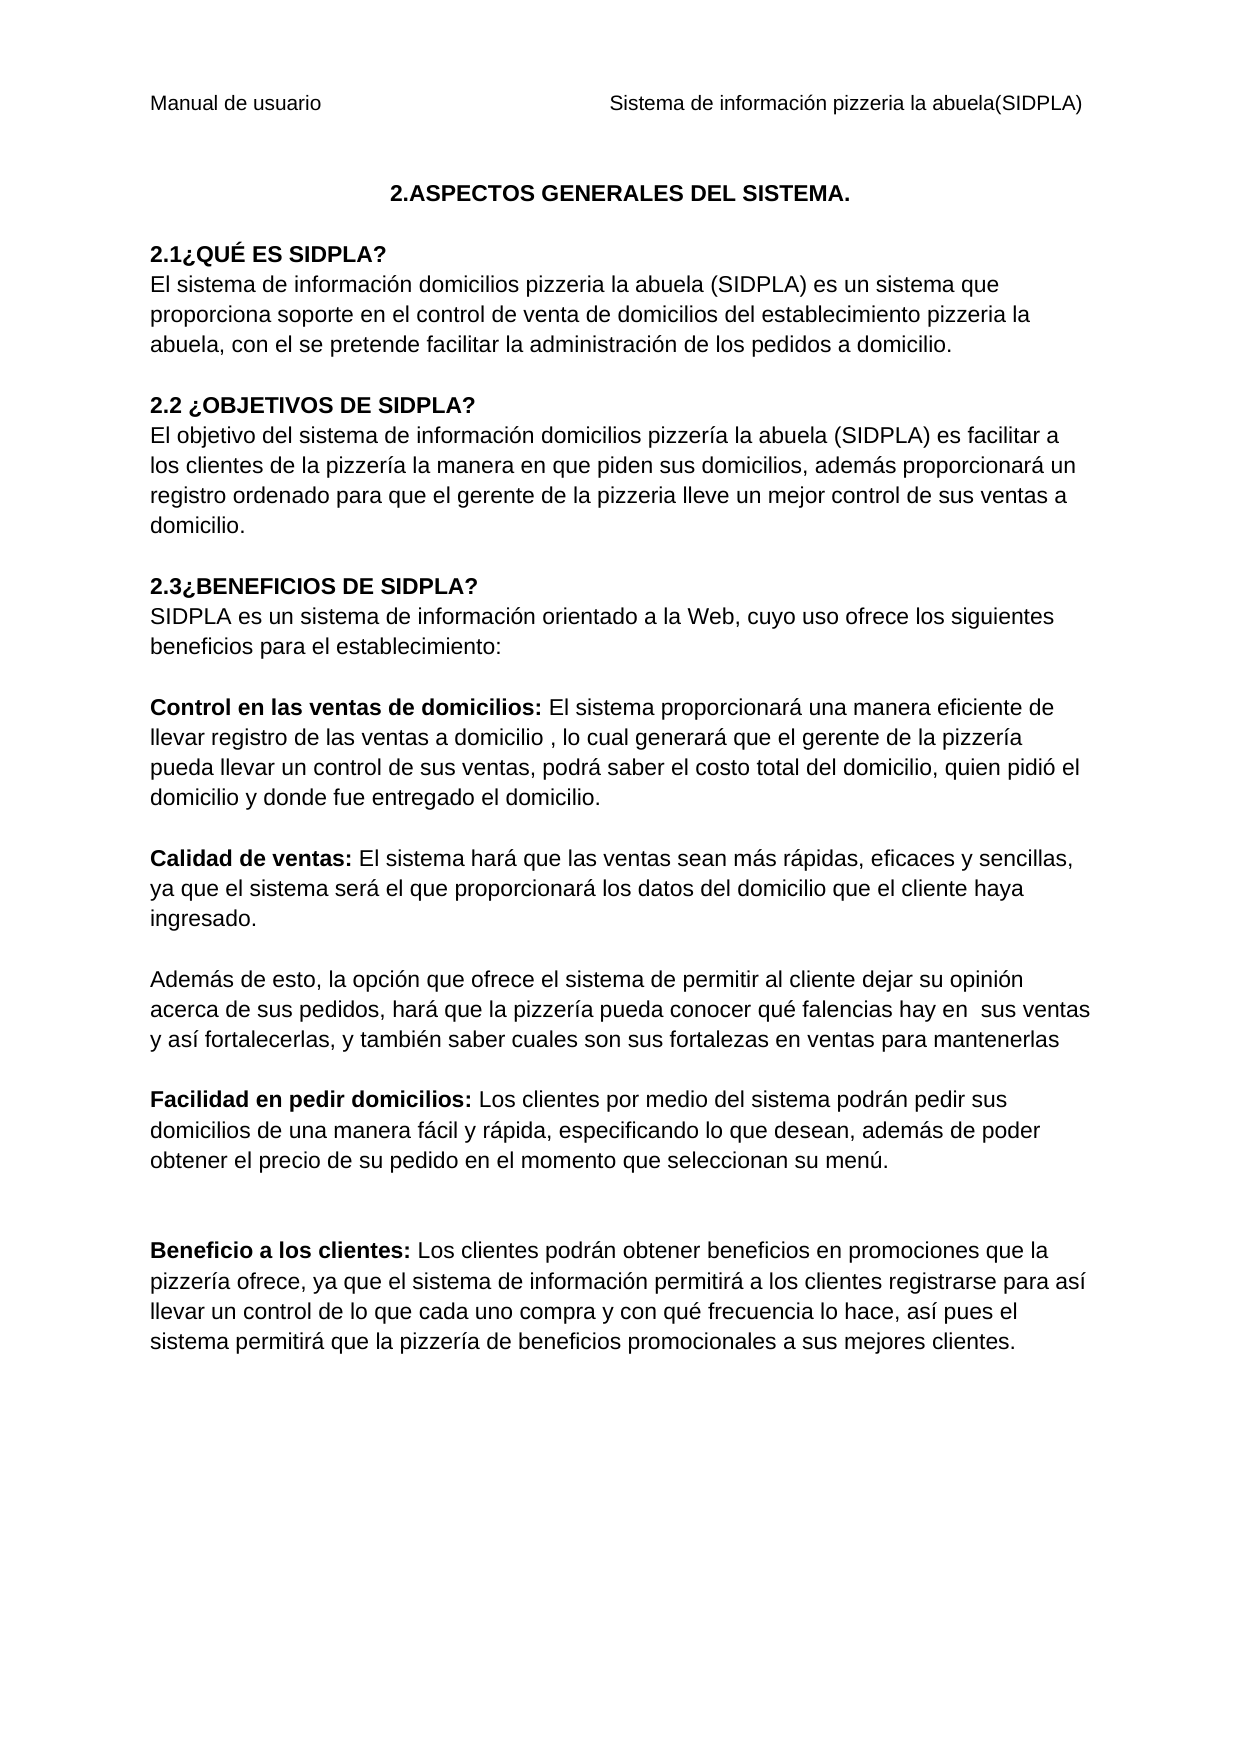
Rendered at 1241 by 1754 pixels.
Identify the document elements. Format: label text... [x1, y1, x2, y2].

text El objetivo del sistema de información domicilios pizzería la abuela (SIDPLA) es facilitar a los clientes de la pizzería la manera en que piden sus domicilios, además proporcionará un registro ordenado para que el gerente de la pizzeria lleve un mejor control de sus ventas a domicilio. [150, 422, 1090, 539]
text El sistema de información domicilios pizzeria la abuela (SIDPLA) es un sistema que proporciona soporte en el control de venta de domicilios del establecimiento pizzeria la abuela, con el se pretende facilitar la administración de los pedidos a domicilio. [150, 271, 1090, 358]
text Calidad de ventas: El sistema hará que las ventas sean más rápidas, eficaces y sencillas, ya que el sistema será el que proporcionará los datos del domicilio que el cliente haya ingresado. [150, 845, 1090, 932]
text 2.2 ¿OBJETIVOS DE SIDPLA? [150, 392, 1090, 418]
text Facilidad en pedir domicilios: Los clientes por medio del sistema podrán pedir sus domicilios de una manera fácil y rápida, especificando lo que desean, además de poder obtener el precio de su pedido en el momento que seleccionan su menú. [150, 1086, 1090, 1173]
text SIDPLA es un sistema de información orientado a la Web, cuyo uso ofrece los siguientes beneficios para el establecimiento: [150, 603, 1090, 660]
text Control en las ventas de domicilios: El sistema proporcionará una manera eficiente de llevar registro de las ventas a domicilio , lo cual generará que el gerente de la pizzería pueda llevar un control de sus ventas, podrá saber el costo total del domicilio, quien pidió el domicilio y donde fue entregado el domicilio. [150, 694, 1090, 811]
text 2.1¿QUÉ ES SIDPLA? [150, 241, 1090, 267]
text Beneficio a los clientes: Los clientes podrán obtener beneficios en promociones que la pizzería ofrece, ya que el sistema de información permitirá a los clientes registrarse para así llevar un control de lo que cada uno compra y con qué frecuencia lo hace, así pues el sistema permitirá que la pizzería de beneficios promocionales a sus mejores clientes. [150, 1237, 1090, 1354]
text Además de esto, la opción que ofrece el sistema de permitir al cliente dejar su opinión acerca de sus pedidos, hará que la pizzería pueda conocer qué falencias hay en sus ventas y así fortalecerlas, y también saber cuales son sus fortalezas en ventas para mantenerlas [150, 966, 1090, 1052]
text 2.3¿BENEFICIOS DE SIDPLA? [150, 573, 1090, 599]
text 2.ASPECTOS GENERALES DEL SISTEMA. [150, 180, 1090, 207]
